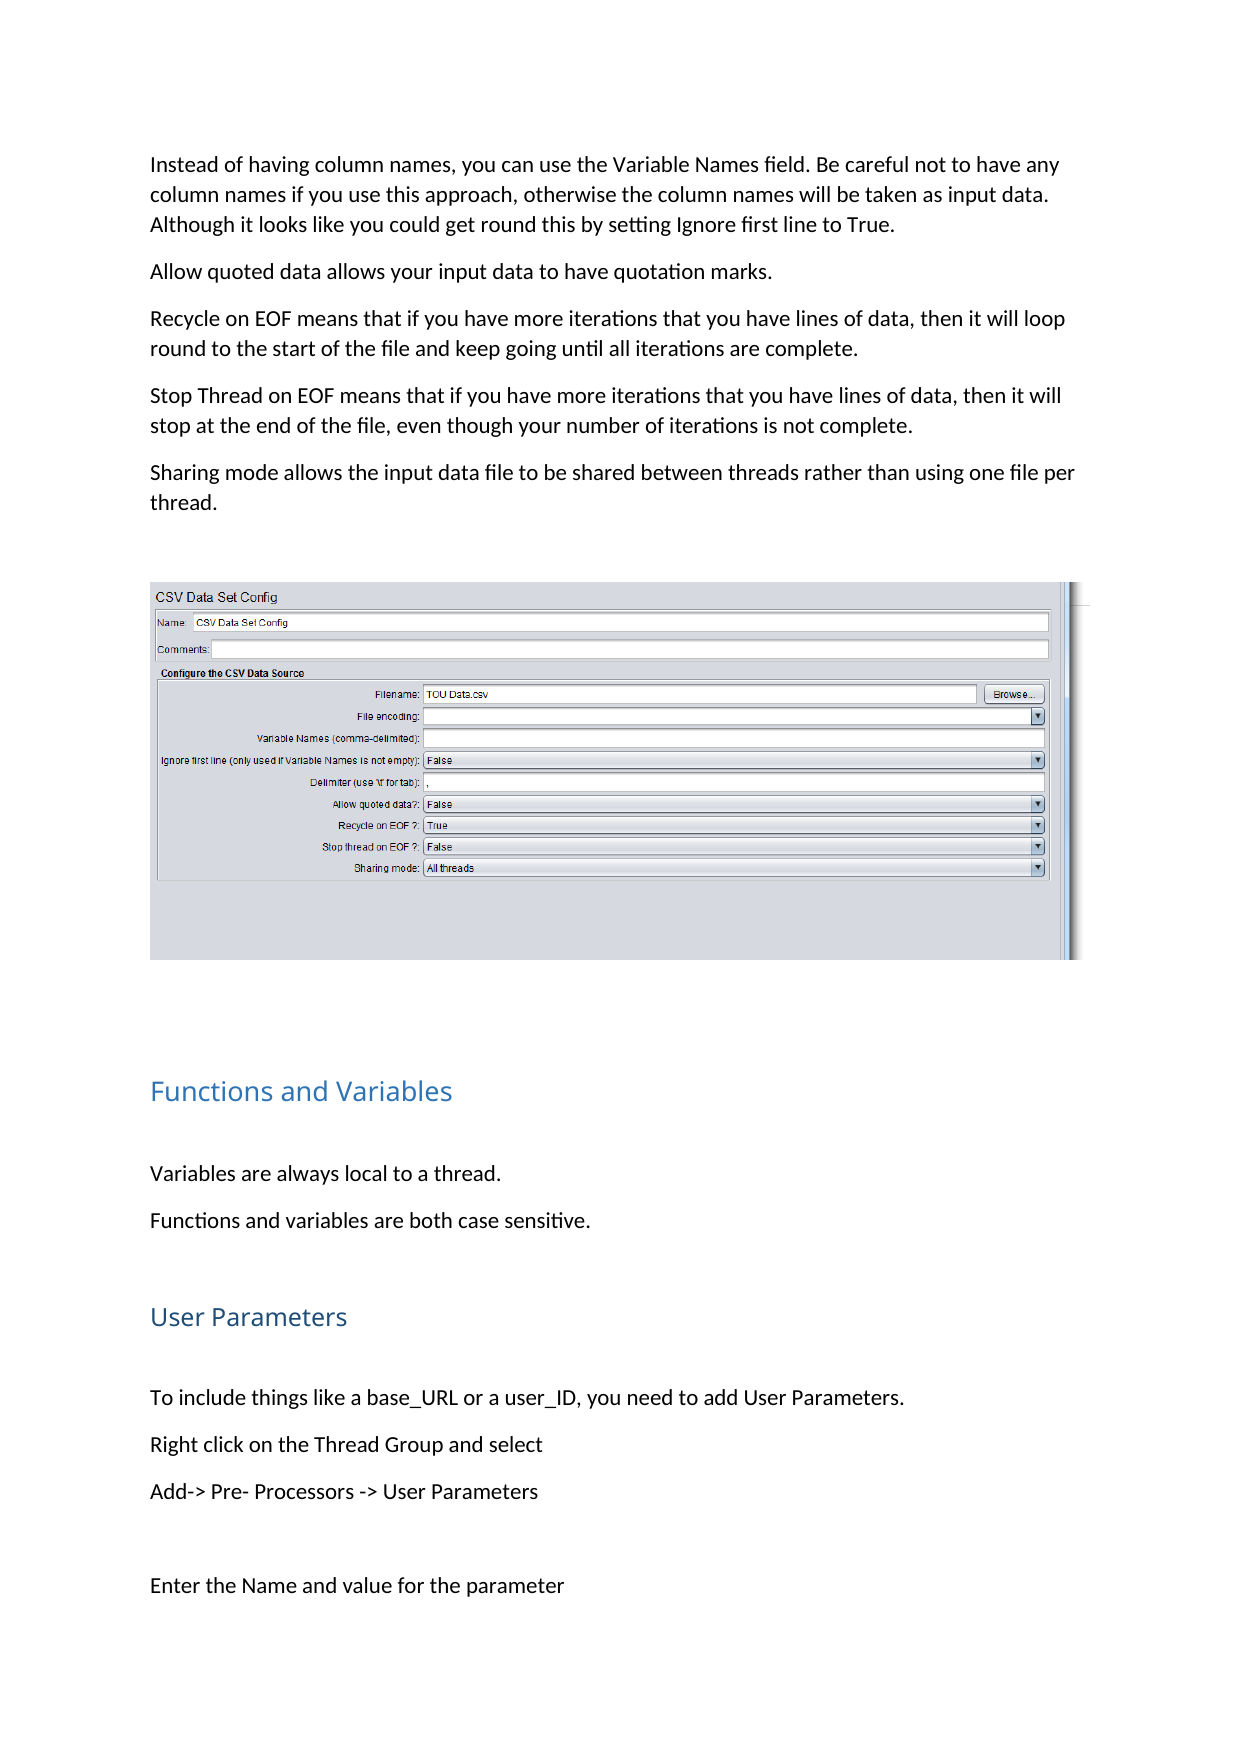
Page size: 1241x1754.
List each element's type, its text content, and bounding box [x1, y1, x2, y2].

text Enter the Name and value for the parameter [150, 1571, 1090, 1599]
text Variables are always local to a thread. [150, 1159, 1090, 1187]
text Recycle on EOF means that if you have more iterations that you have lines of data, then it will loop round to the start of the file and keep going until all iterations are complete. [150, 304, 1090, 362]
text Add-> Pre- Processors -> User Parameters [150, 1477, 1090, 1505]
subtitle Functions and Variables [150, 1072, 1090, 1109]
text Allow quoted data allows your input data to have quotation marks. [150, 257, 1090, 285]
text Sharing mode allows the input data file to be shared between threads rather than using one file per thread. [150, 458, 1090, 517]
text Instead of having column names, you can use the Variable Names field. Be careful not to have any column names if you use this approach, otherwise the column names will be taken as input data. Although it looks like you could get round this by setting Ignore first line to True. [150, 150, 1090, 238]
text Right click on the Thread Group and select [150, 1430, 1090, 1458]
text Stop Thread on EOF means that if you have more iterations that you have lines of data, then it will stop at the end of the file, even though your number of iterations is not complete. [150, 381, 1090, 439]
subtitle User Parameters [150, 1299, 1090, 1334]
text To include things like a base_URL or a user_ID, you need to add User Parameters. [150, 1383, 1090, 1411]
picture [150, 582, 1091, 960]
text Functions and variables are both case sensitive. [150, 1206, 1090, 1234]
